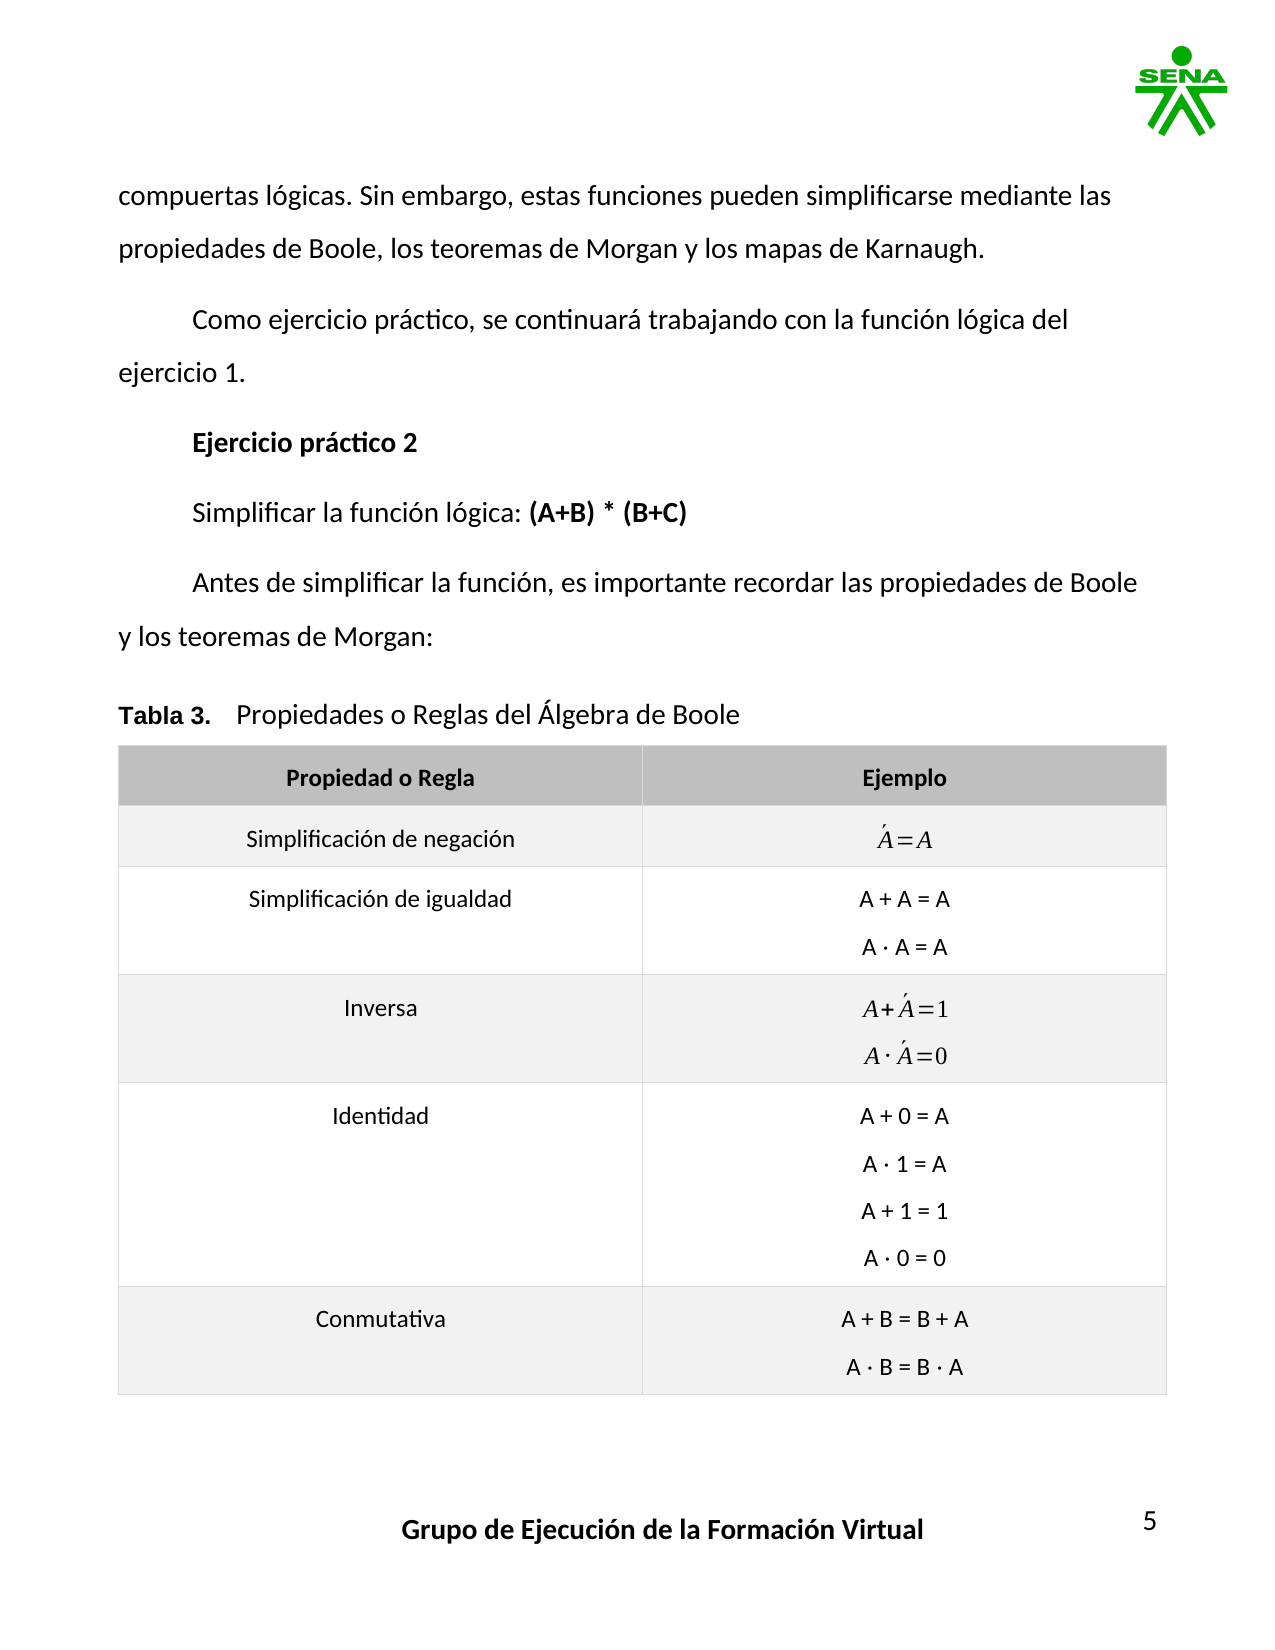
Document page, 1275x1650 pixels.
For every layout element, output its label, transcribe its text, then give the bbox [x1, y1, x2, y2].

table_header Ejemplo [643, 746, 1166, 805]
table_cell Inversa [119, 975, 642, 1082]
table_cell [643, 806, 1166, 866]
text Como ejercicio práctico, se continuará trabajando con la función lógica del ejercicio 1. [118, 301, 1157, 390]
text Antes de simplificar la función, es importante recordar las propiedades de Boole y los teoremas de Morgan: [118, 564, 1157, 653]
table_header Propiedad o Regla [119, 746, 642, 805]
text Ejercicio práctico 2 [118, 424, 1157, 460]
table_cell A + A = A A ⋅ A = A [643, 867, 1166, 974]
text Propiedades o Reglas del Álgebra de Boole [118, 696, 1157, 732]
text Simplificar la función lógica: (A+B) * (B+C) [118, 494, 1157, 530]
table_cell Simplificación de igualdad [119, 867, 642, 974]
table_cell A + B = B + A A ⋅ B = B ⋅ A [643, 1287, 1166, 1394]
table_cell A + 0 = A A ⋅ 1 = A A + 1 = 1 A ⋅ 0 = 0 [643, 1083, 1166, 1286]
table_cell [643, 975, 1166, 1082]
table_cell Conmutativa [119, 1287, 642, 1394]
picture [1135, 46, 1228, 136]
table_cell Simplificación de negación [119, 806, 642, 866]
table_cell Identidad [119, 1083, 642, 1286]
